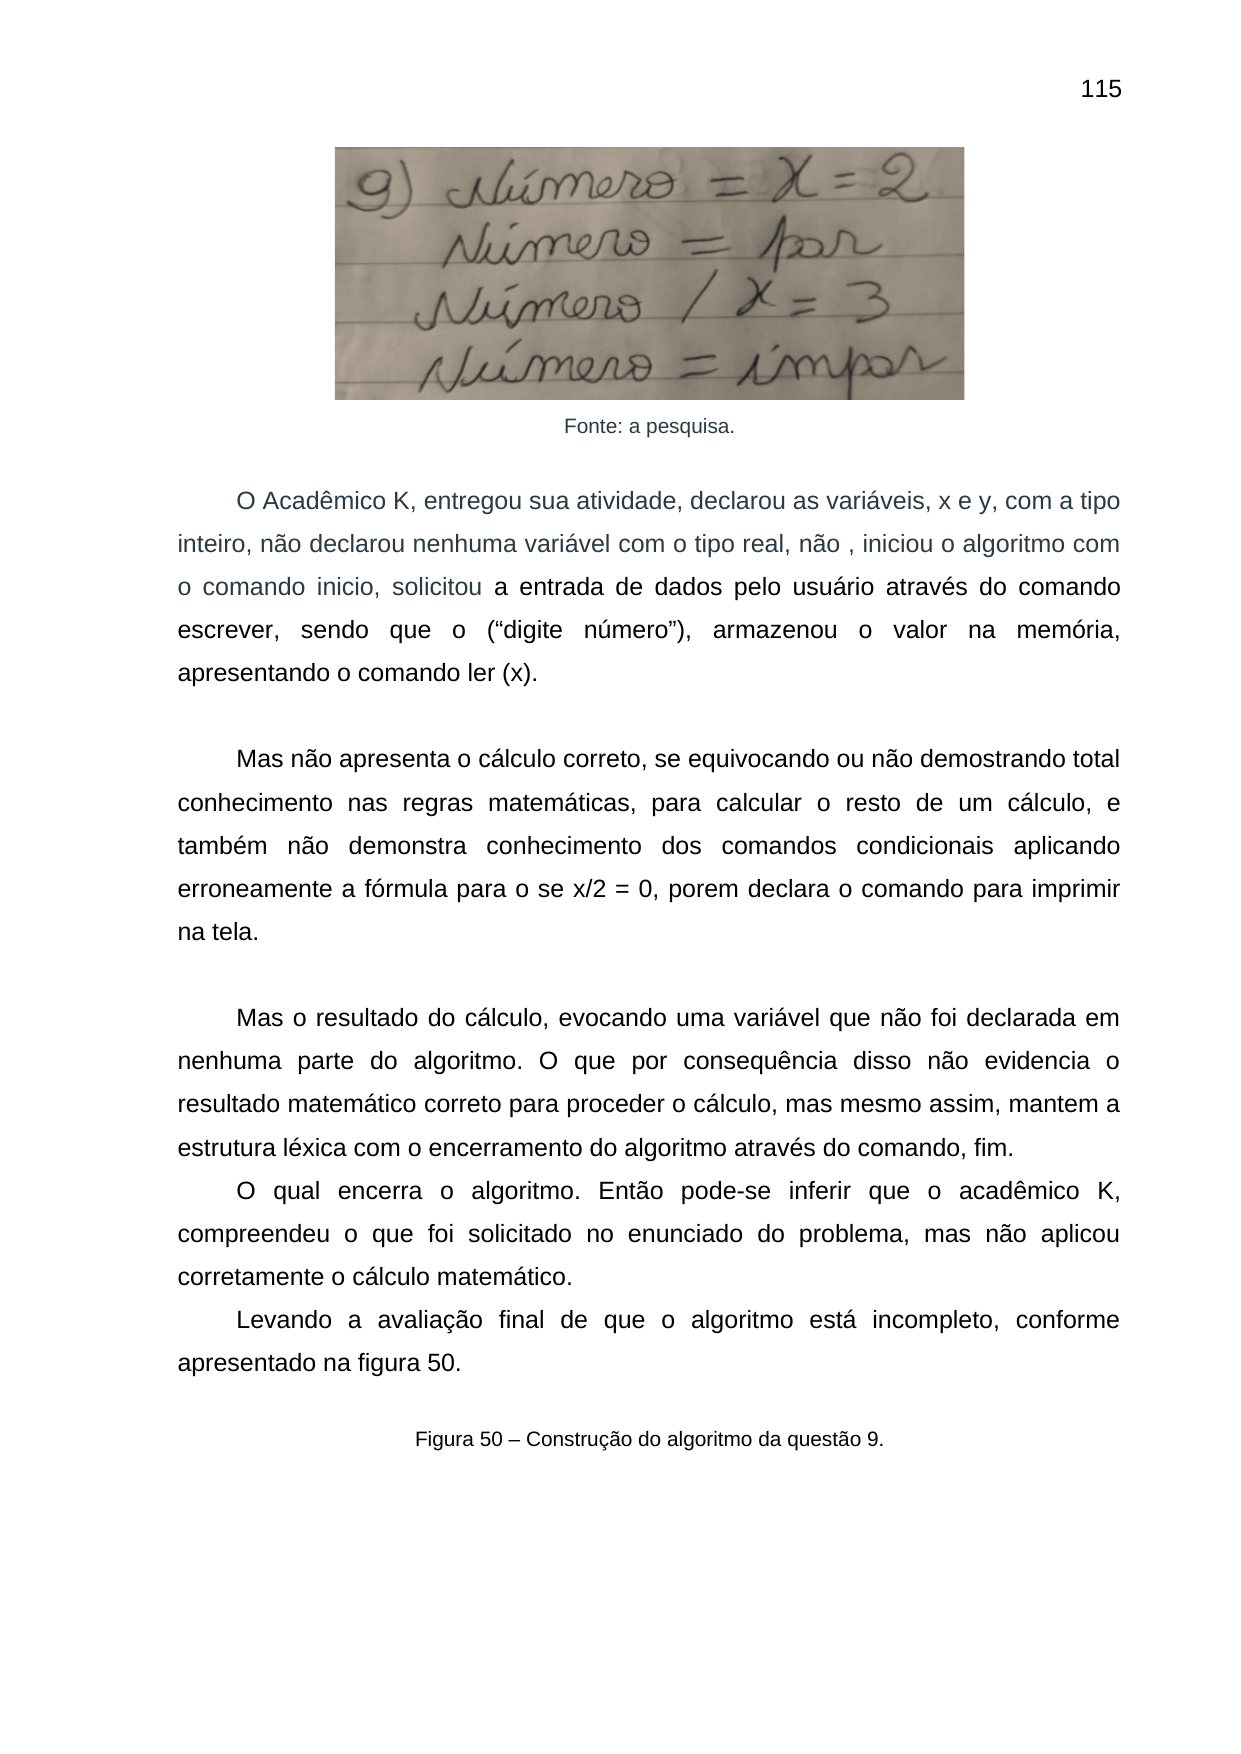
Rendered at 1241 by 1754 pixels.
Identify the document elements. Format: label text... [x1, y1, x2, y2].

text Levando a avaliação final de que o algoritmo está incompleto, conforme apresentado na figura 50. [177, 1305, 1122, 1377]
text Fonte: a pesquisa. [177, 414, 1122, 438]
text O qual encerra o algoritmo. Então pode-se inferir que o acadêmico K, compreendeu o que foi solicitado no enunciado do problema, mas não aplicou corretamente o cálculo matemático. [177, 1176, 1122, 1291]
text Figura 50 – Construção do algoritmo da questão 9. [177, 1427, 1122, 1451]
text O Acadêmico K, entregou sua atividade, declarou as variáveis, x e y, com a tipo inteiro, não declarou nenhuma variável com o tipo real, não , iniciou o algoritmo com o comando inicio, solicitou a entrada de dados pelo usuário através do comando escrever, sendo que o (“digite número”), armazenou o valor na memória, apresentando o comando ler (x). [177, 486, 1122, 687]
text Mas não apresenta o cálculo correto, se equivocando ou não demostrando total conhecimento nas regras matemáticas, para calcular o resto de um cálculo, e também não demonstra conhecimento dos comandos condicionais aplicando erroneamente a fórmula para o se x/2 = 0, porem declara o comando para imprimir na tela. [177, 744, 1122, 946]
text Mas o resultado do cálculo, evocando uma variável que não foi declarada em nenhuma parte do algoritmo. O que por consequência disso não evidencia o resultado matemático correto para proceder o cálculo, mas mesmo assim, mantem a estrutura léxica com o encerramento do algoritmo através do comando, fim. [177, 1003, 1122, 1161]
